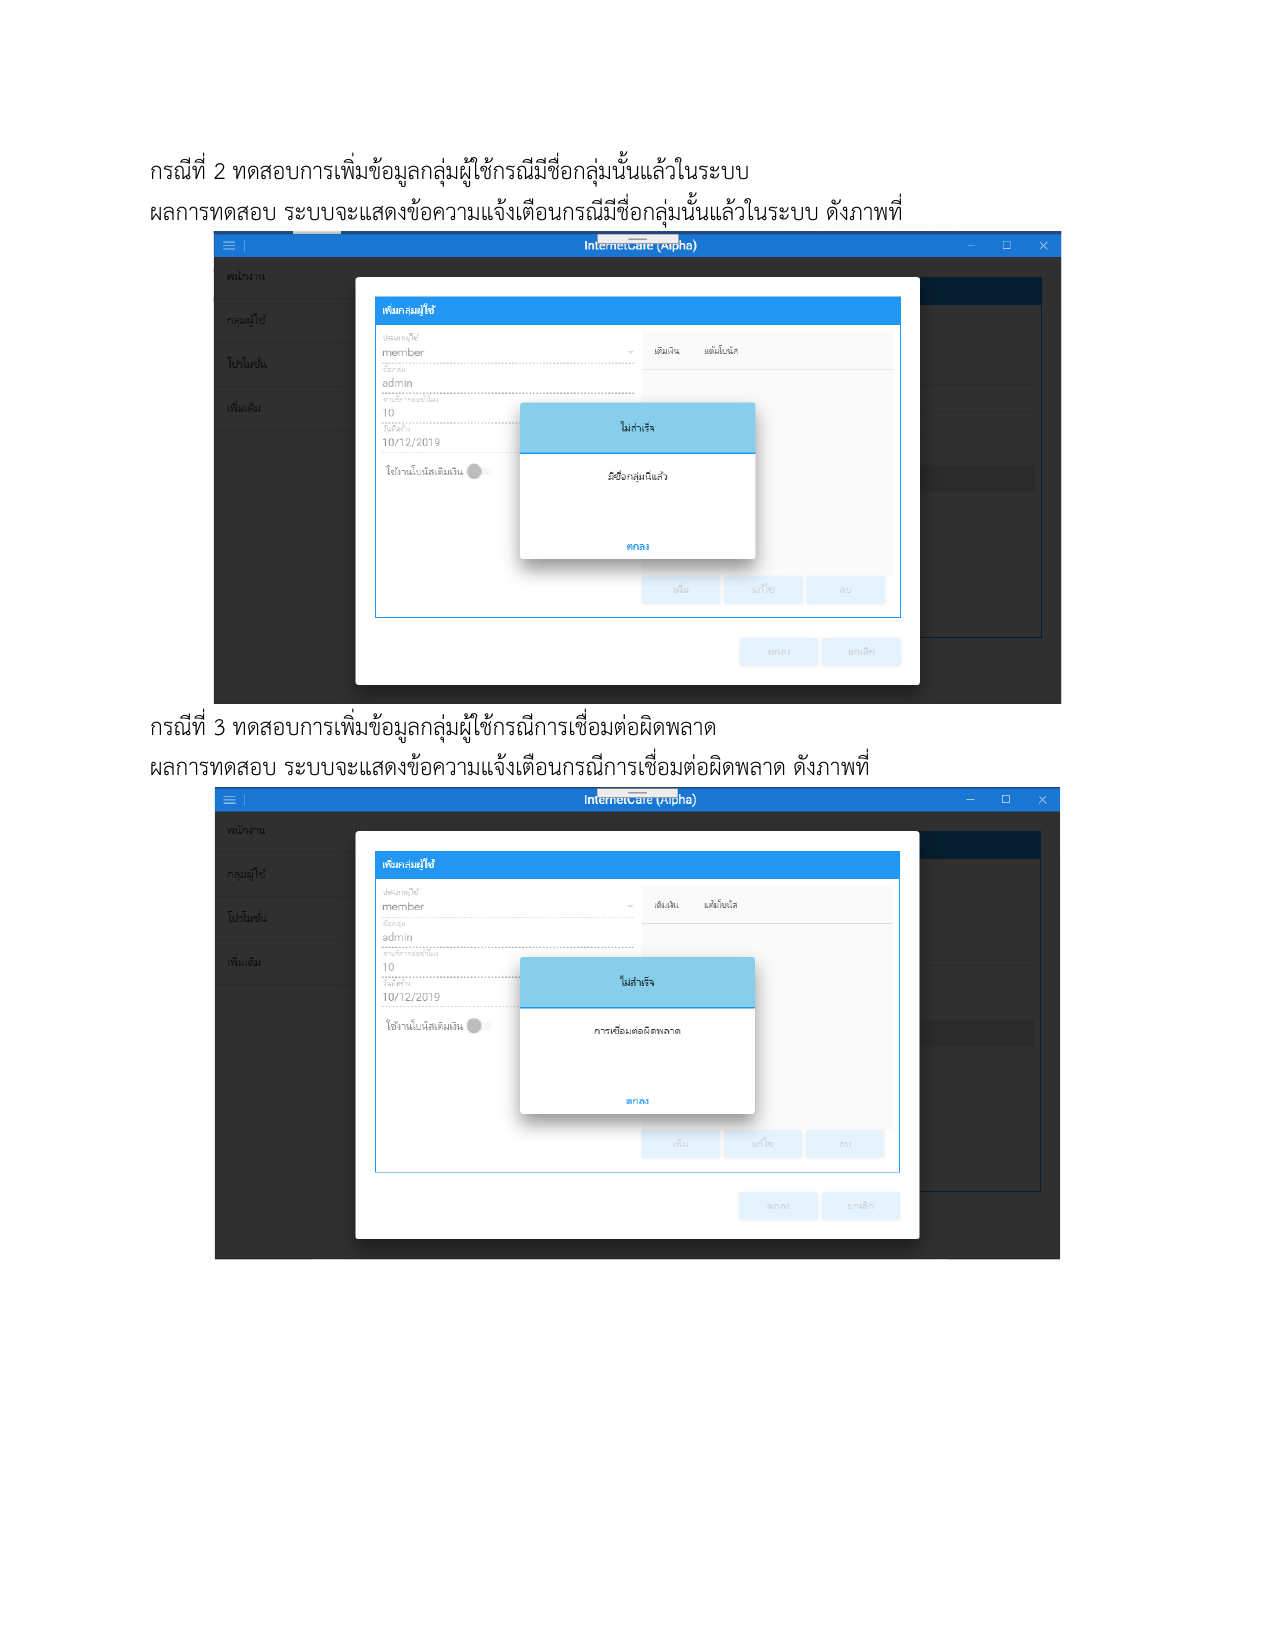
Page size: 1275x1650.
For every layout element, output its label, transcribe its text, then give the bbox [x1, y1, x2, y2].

text ผลการทดสอบ ระบบจะแสดงข้อความแจ้งเตือนกรณีการเชื่อมต่อผิดพลาด ดังภาพที่ [150, 746, 1125, 784]
picture [214, 787, 1061, 1260]
picture [213, 231, 1062, 704]
text ผลการทดสอบ ระบบจะแสดงข้อความแจ้งเตือนกรณีมีชื่อกลุ่มนั้นแล้วในระบบ ดังภาพที่ [150, 191, 1125, 228]
text กรณีที่ 2 ทดสอบการเพิ่มข้อมูลกลุ่มผู้ใช้กรณีมีชื่อกลุ่มนั้นแล้วในระบบ [150, 150, 1125, 188]
text กรณีที่ 3 ทดสอบการเพิ่มข้อมูลกลุ่มผู้ใช้กรณีการเชื่อมต่อผิดพลาด [150, 706, 1125, 743]
